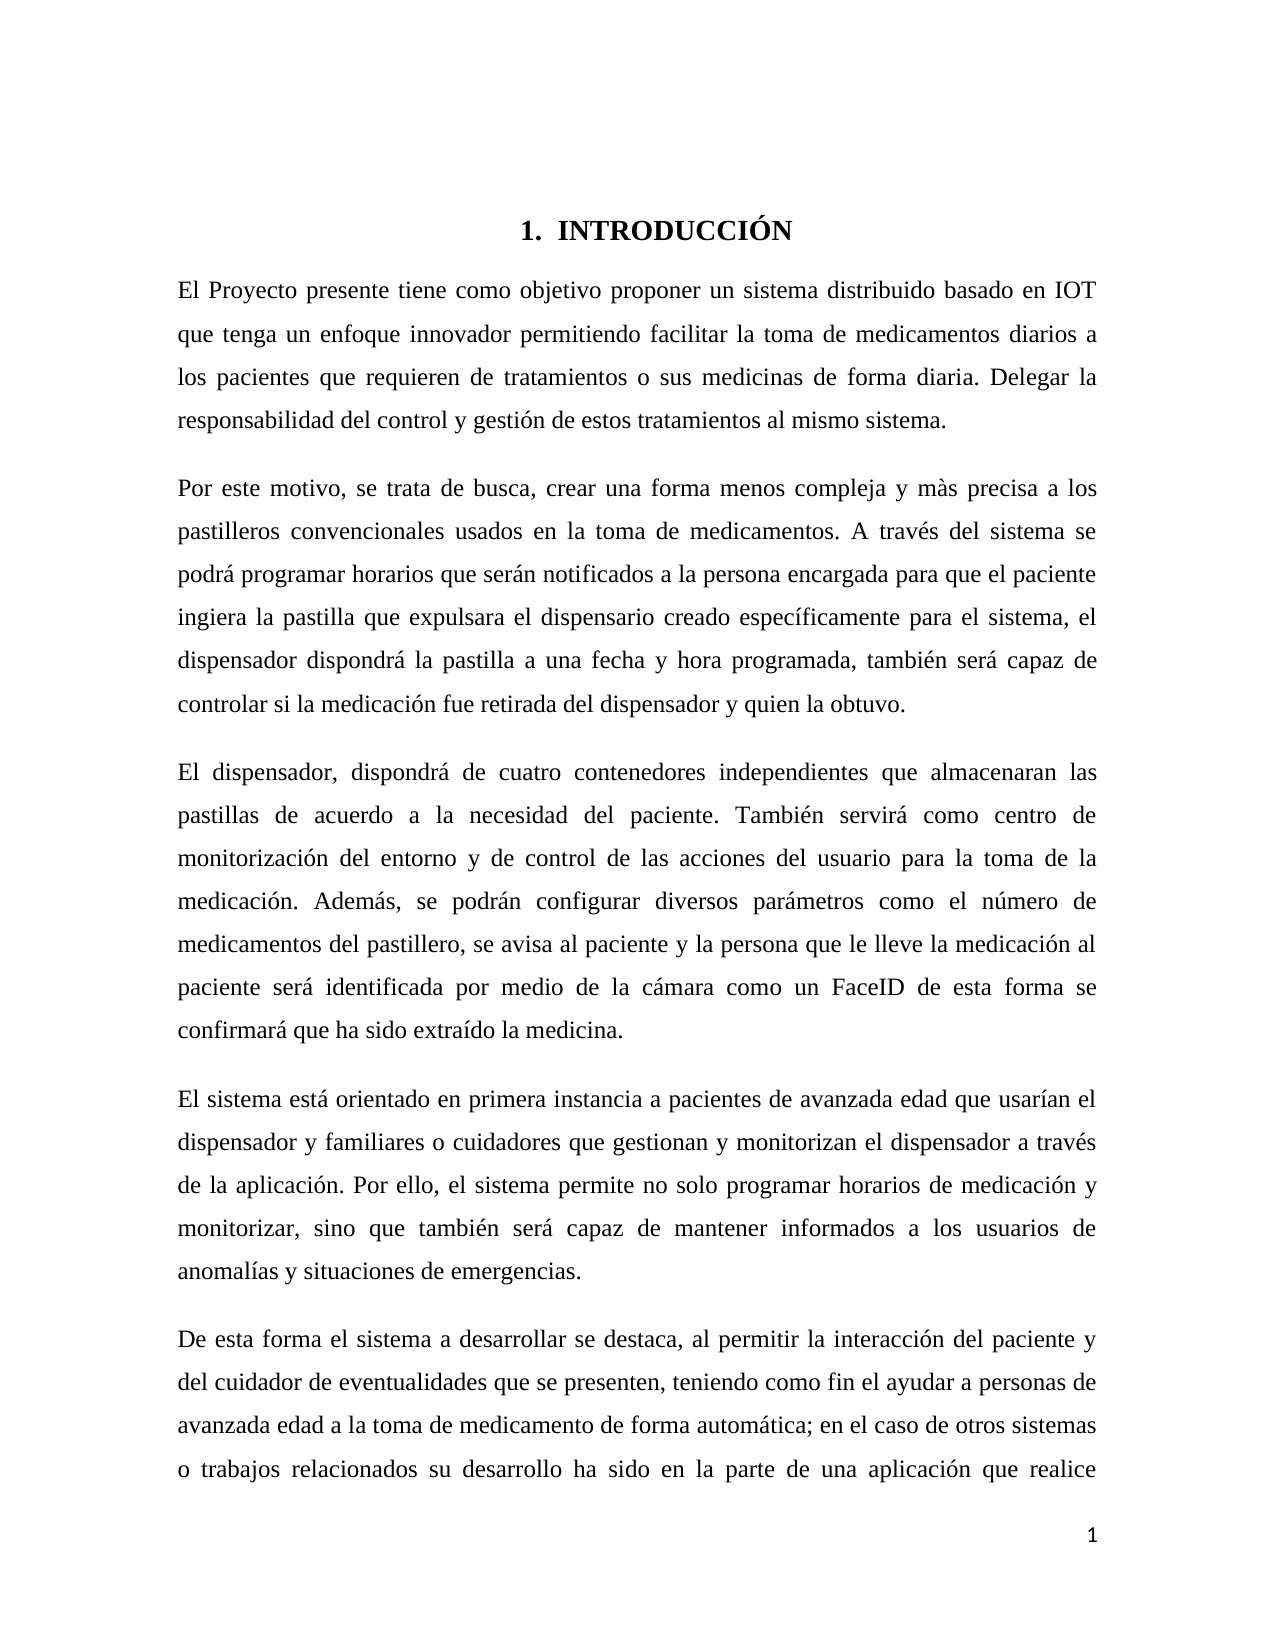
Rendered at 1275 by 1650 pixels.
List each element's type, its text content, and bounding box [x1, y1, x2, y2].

text El sistema está orientado en primera instancia a pacientes de avanzada edad que usarían el dispensador y familiares o cuidadores que gestionan y monitorizan el dispensador a través de la aplicación. Por ello, el sistema permite no solo programar horarios de medicación y monitorizar, sino que también será capaz de mantener informados a los usuarios de anomalías y situaciones de emergencias. [177, 1084, 1098, 1285]
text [177, 1324, 1098, 1482]
text El dispensador, dispondrá de cuatro contenedores independientes que almacenaran las pastillas de acuerdo a la necesidad del paciente. También servirá como centro de monitorización del entorno y de control de las acciones del usuario para la toma de la medicación. Además, se podrán configurar diversos parámetros como el número de medicamentos del pastillero, se avisa al paciente y la persona que le lleve la medicación al paciente será identificada por medio de la cámara como un FaceID de esta forma se confirmará que ha sido extraído la medicina. [177, 757, 1098, 1044]
subtitle INTRODUCCIÓN [215, 213, 1098, 246]
text Por este motivo, se trata de busca, crear una forma menos compleja y màs precisa a los pastilleros convencionales usados en la toma de medicamentos. A través del sistema se podrá programar horarios que serán notificados a la persona encargada para que el paciente ingiera la pastilla que expulsara el dispensario creado específicamente para el sistema, el dispensador dispondrá la pastilla a una fecha y hora programada, también será capaz de controlar si la medicación fue retirada del dispensador y quien la obtuvo. [177, 473, 1098, 717]
text El Proyecto presente tiene como objetivo proponer un sistema distribuido basado en IOT que tenga un enfoque innovador permitiendo facilitar la toma de medicamentos diarios a los pacientes que requieren de tratamientos o sus medicinas de forma diaria. Delegar la responsabilidad del control y gestión de estos tratamientos al mismo sistema. [177, 276, 1098, 434]
